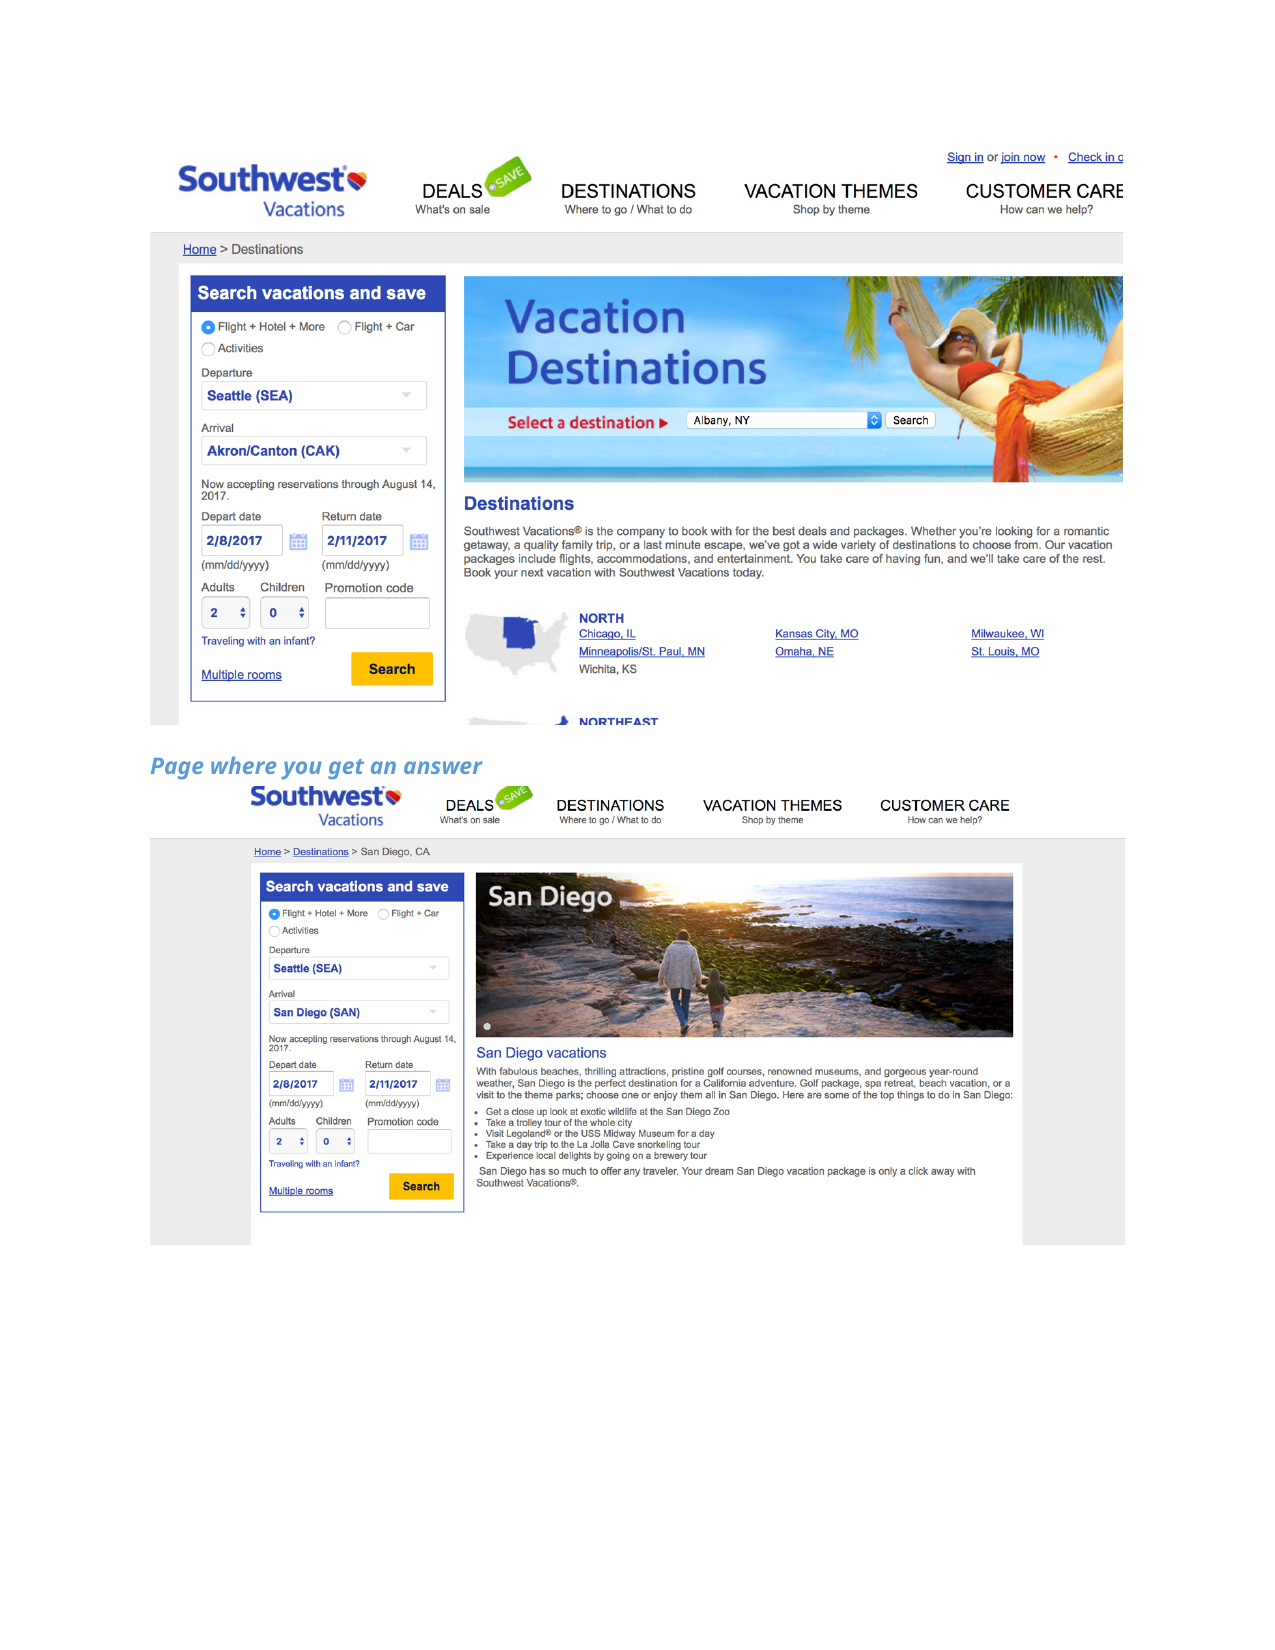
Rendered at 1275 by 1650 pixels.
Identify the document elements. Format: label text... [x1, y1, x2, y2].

subtitle Page where you get an answer [150, 750, 1125, 781]
picture [150, 150, 1123, 725]
picture [150, 786, 1125, 1245]
